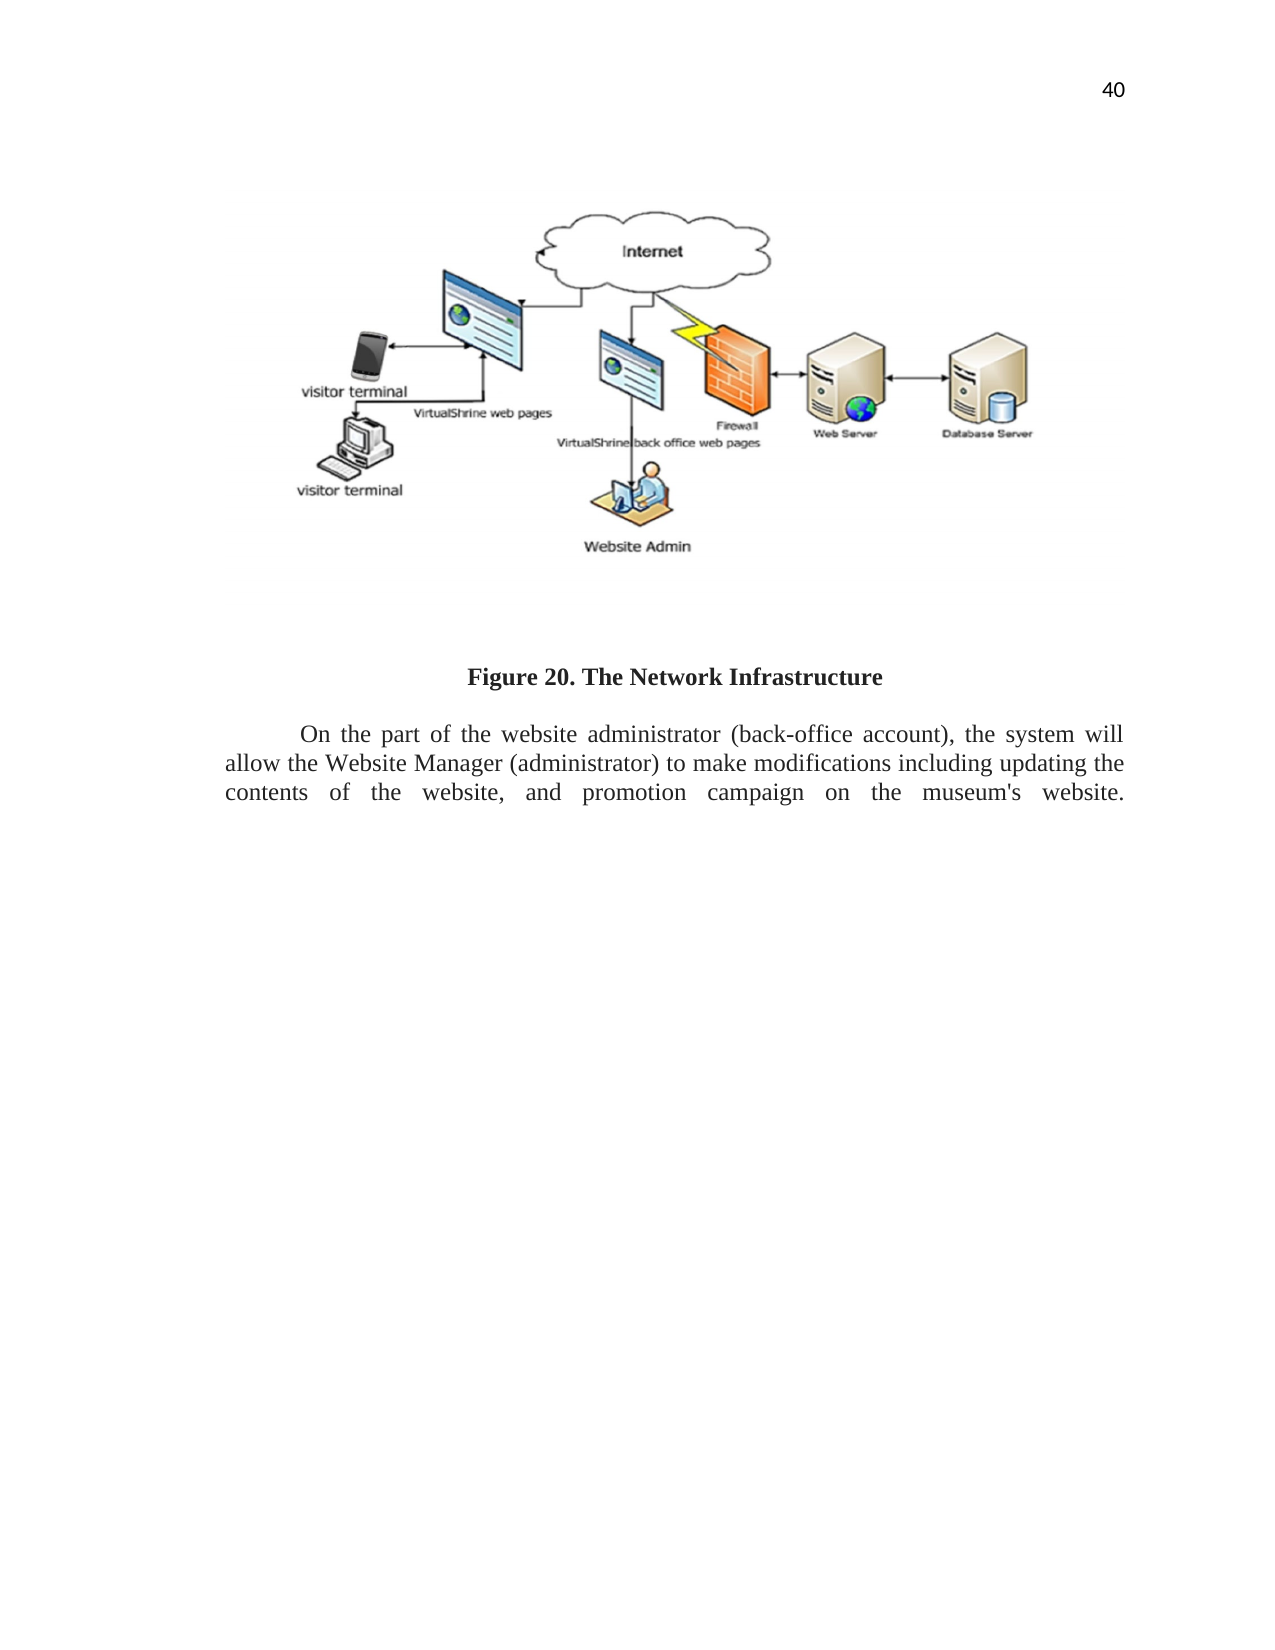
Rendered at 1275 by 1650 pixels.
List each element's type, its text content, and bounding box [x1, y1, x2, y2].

picture [225, 178, 1125, 605]
text On the part of the website administrator (back-office account), the system will allow the Website Manager (administrator) to make modifications including updating the contents of the website, and promotion campaign on the museum's website. [225, 719, 1125, 1035]
text Figure 20. The Network Infrastructure [225, 662, 1125, 691]
